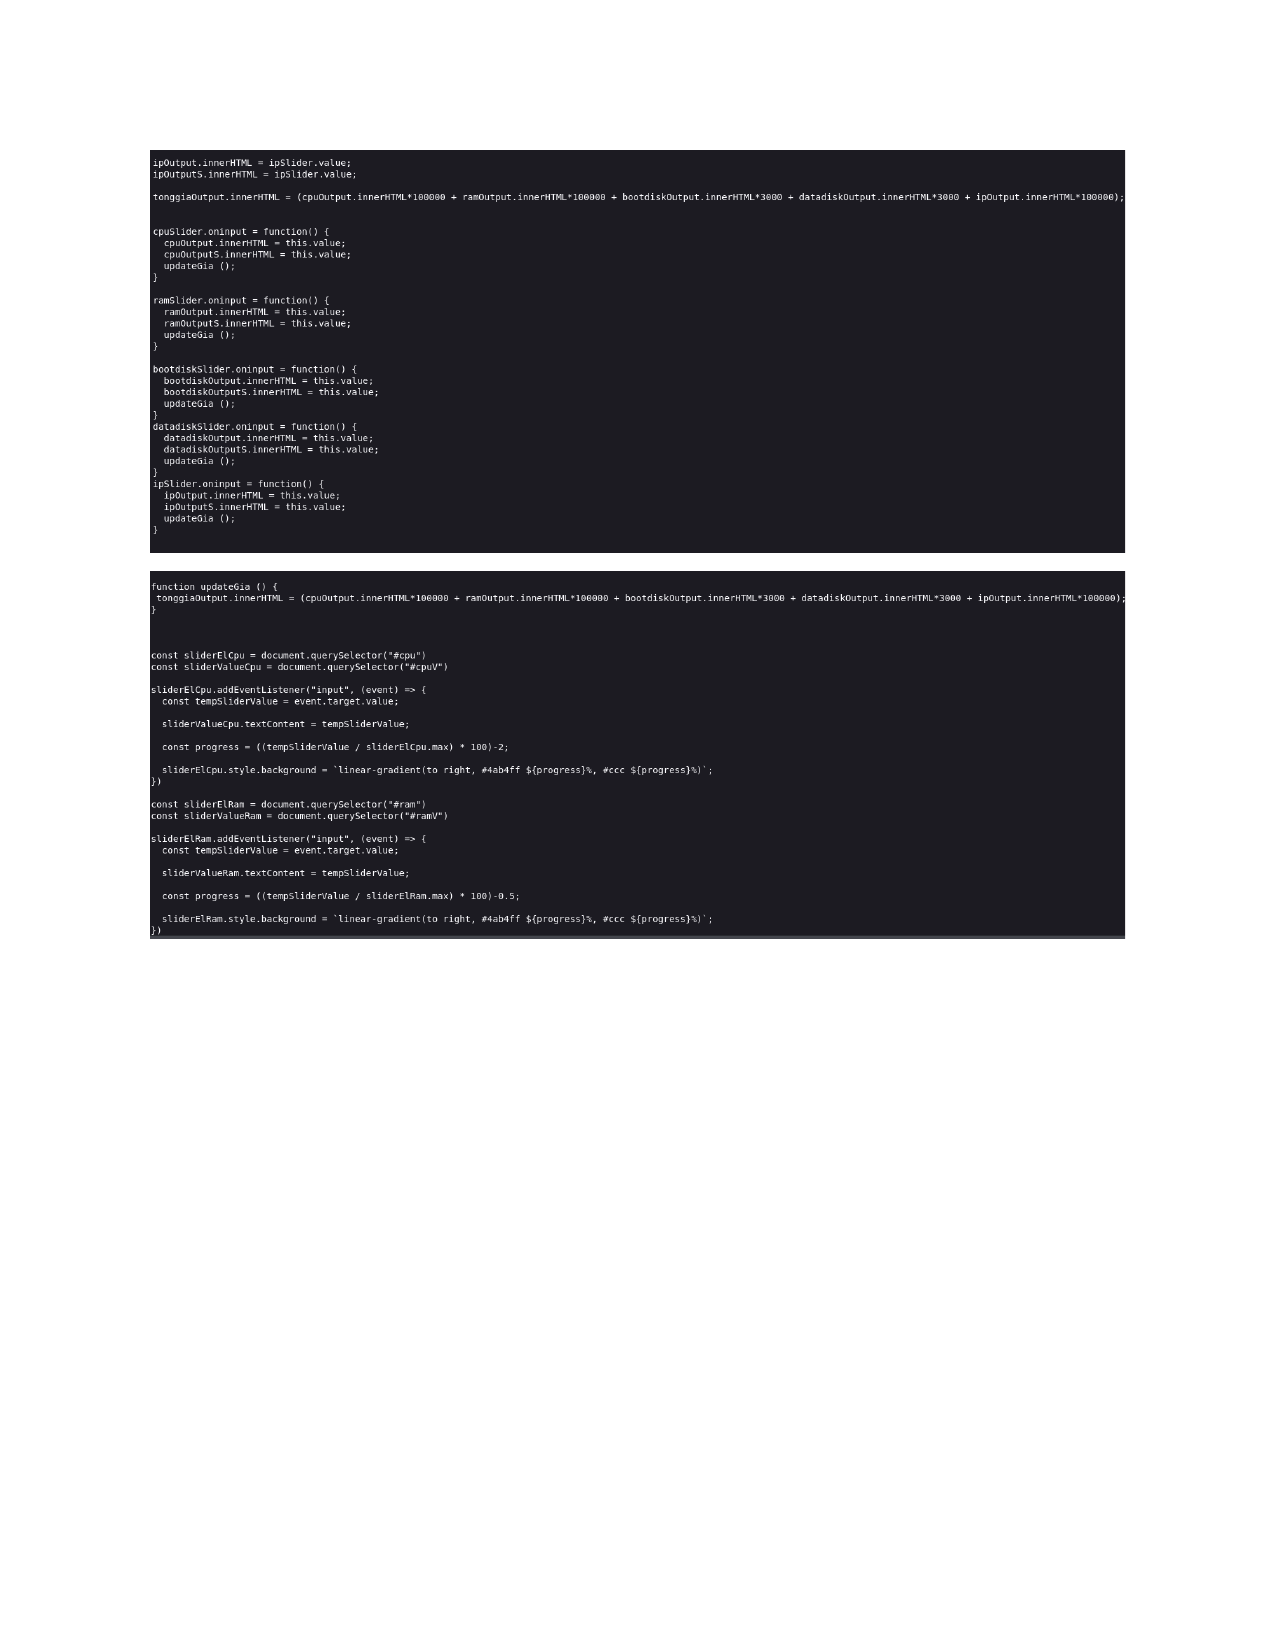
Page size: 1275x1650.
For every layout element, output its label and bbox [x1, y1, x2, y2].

picture [150, 150, 1125, 553]
picture [150, 571, 1125, 939]
